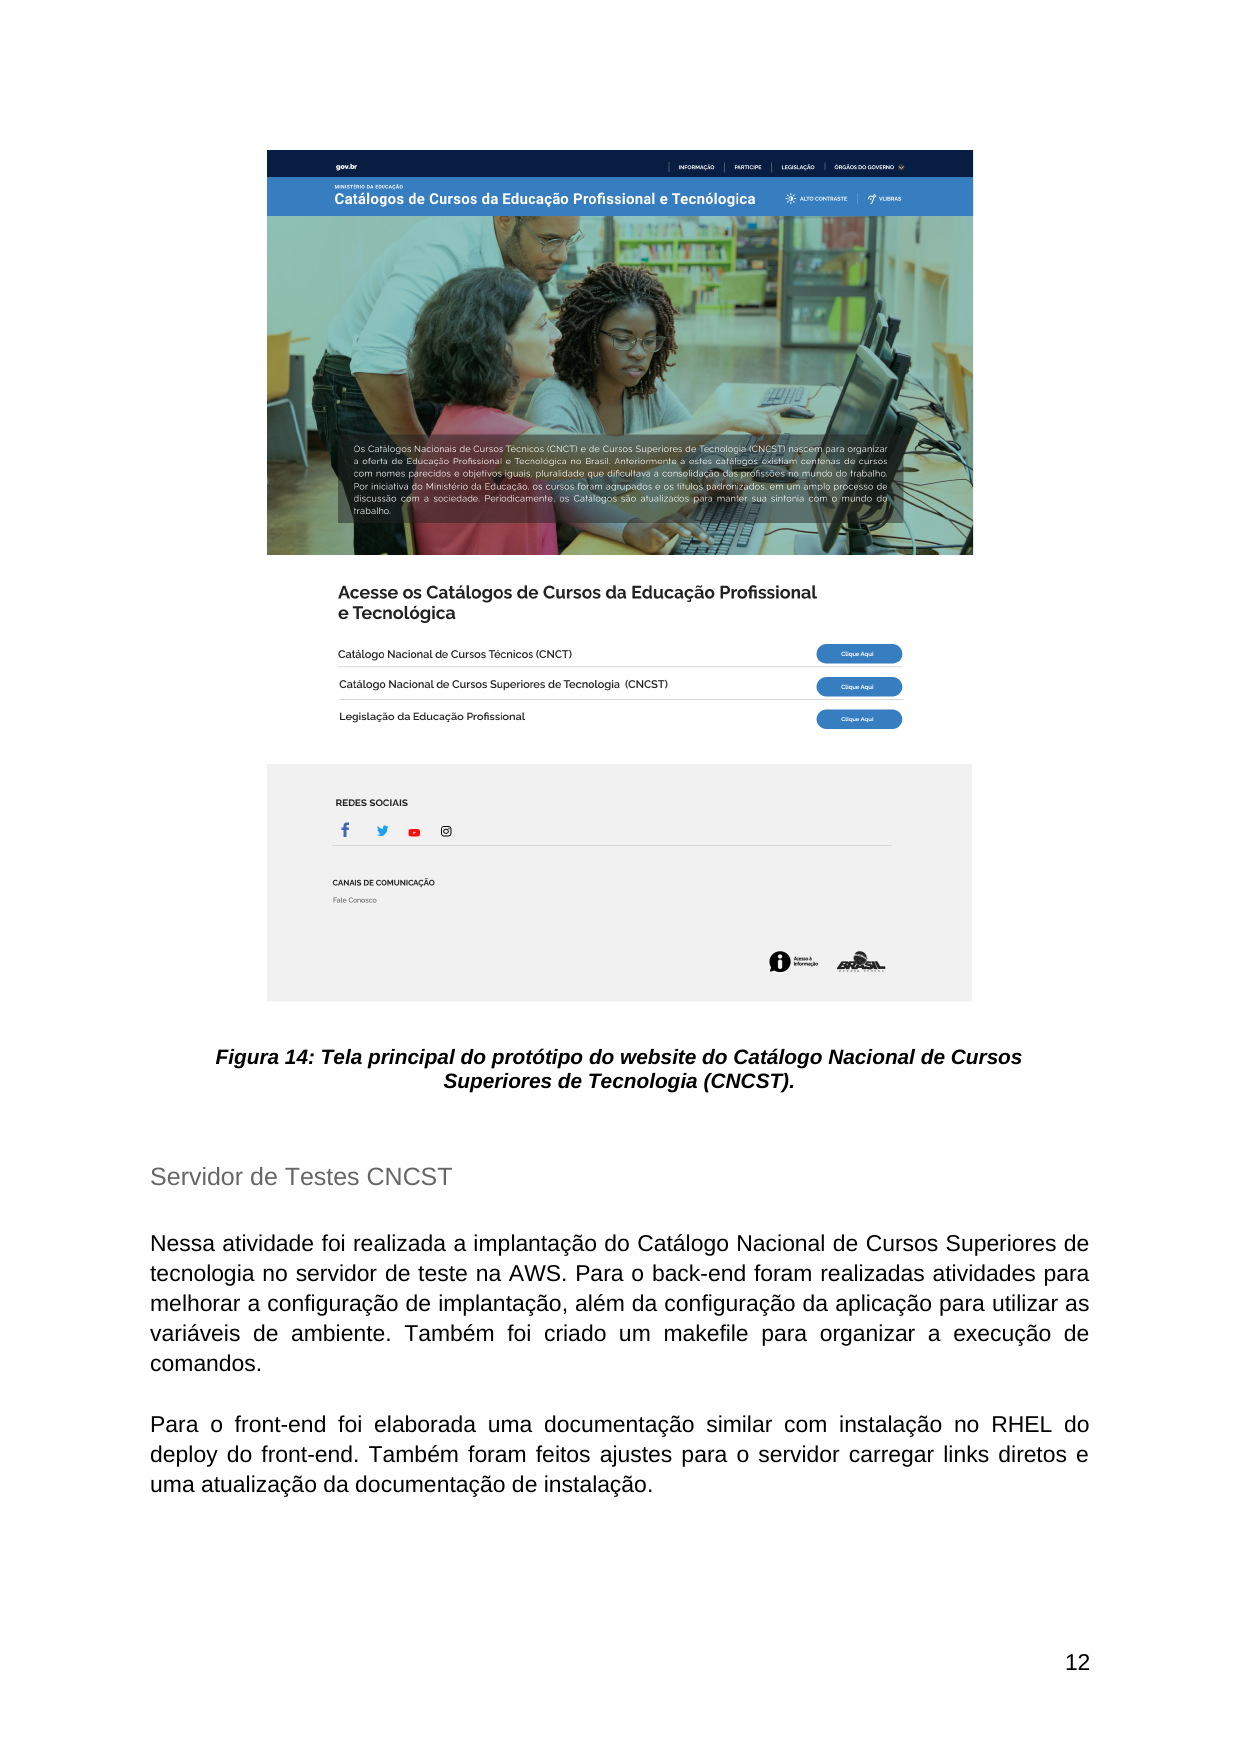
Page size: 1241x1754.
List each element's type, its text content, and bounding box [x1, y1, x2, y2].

text Para o front-end foi elaborada uma documentação similar com instalação no RHEL do deploy do front-end. Também foram feitos ajustes para o servidor carregar links diretos e uma atualização da documentação de instalação. [150, 1411, 1090, 1497]
text Nessa atividade foi realizada a implantação do Catálogo Nacional de Cursos Superiores de tecnologia no servidor de teste na AWS. Para o back-end foram realizadas atividades para melhorar a configuração de implantação, além da configuração da aplicação para utilizar as variáveis de ambiente. Também foi criado um makefile para organizar a execução de comandos. [150, 1229, 1090, 1377]
table_header Figura 14: Tela principal do protótipo do website do Catálogo Nacional de Cursos Superiores de Tecnologia (CNCST). [150, 1008, 1091, 1103]
picture [267, 150, 974, 1004]
subtitle Servidor de Testes CNCST [150, 1162, 1090, 1191]
